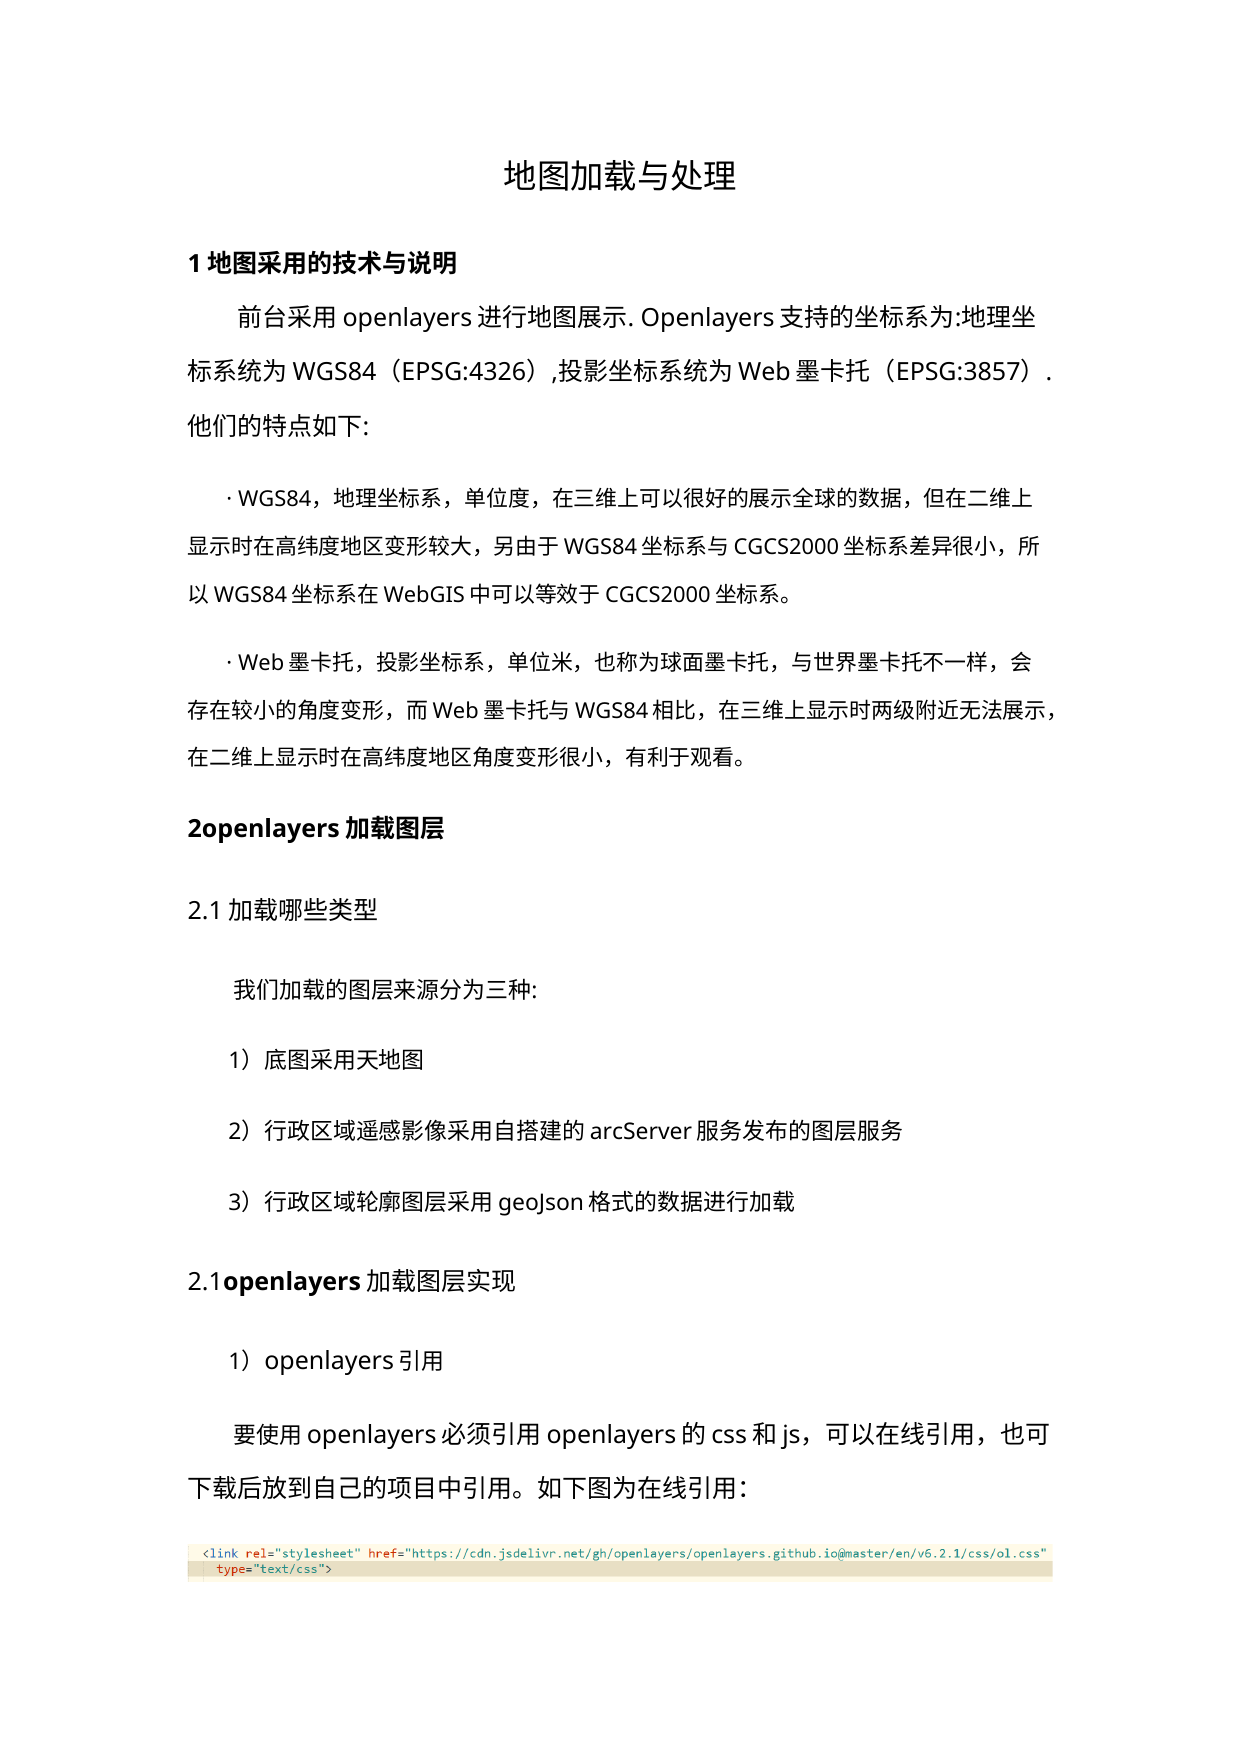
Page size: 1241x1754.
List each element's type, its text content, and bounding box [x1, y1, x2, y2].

text 2）行政区域遥感影像采用自搭建的arcServer服务发布的图层服务 [187, 1113, 1053, 1147]
text 3）行政区域轮廓图层采用geoJson格式的数据进行加载 [187, 1184, 1053, 1217]
subtitle 2.1加载哪些类型 [187, 890, 1053, 926]
subtitle 2openlayers加载图层 [187, 809, 1053, 845]
text · Web墨卡托，投影坐标系，单位米，也称为球面墨卡托，与世界墨卡托不一样，会存在较小的角度变形，而Web墨卡托与WGS84相比，在三维上显示时两级附近无法展示，在二维上显示时在高纬度地区角度变形很小，有利于观看。 [187, 645, 1053, 772]
text 1）openlayers引用 [187, 1343, 1053, 1377]
text 前台采用openlayers进行地图展示. Openlayers支持的坐标系为:地理坐标系统为WGS84（EPSG:4326）,投影坐标系统为Web墨卡托（EPSG:3857）.他们的特点如下: [187, 297, 1053, 442]
picture [187, 1544, 1053, 1582]
text · WGS84，地理坐标系，单位度，在三维上可以很好的展示全球的数据，但在二维上显示时在高纬度地区变形较大，另由于WGS84坐标系与CGCS2000坐标系差异很小，所以WGS84坐标系在WebGIS中可以等效于CGCS2000坐标系。 [187, 481, 1053, 608]
subtitle 2.1openlayers加载图层实现 [187, 1261, 1053, 1297]
subtitle 1地图采用的技术与说明 [187, 243, 1053, 279]
text 地图加载与处理 [187, 150, 1053, 198]
text 1）底图采用天地图 [187, 1042, 1053, 1076]
text 要使用openlayers必须引用openlayers的css和js，可以在线引用，也可下载后放到自己的项目中引用。如下图为在线引用： [187, 1414, 1053, 1505]
text 我们加载的图层来源分为三种: [187, 972, 1053, 1005]
